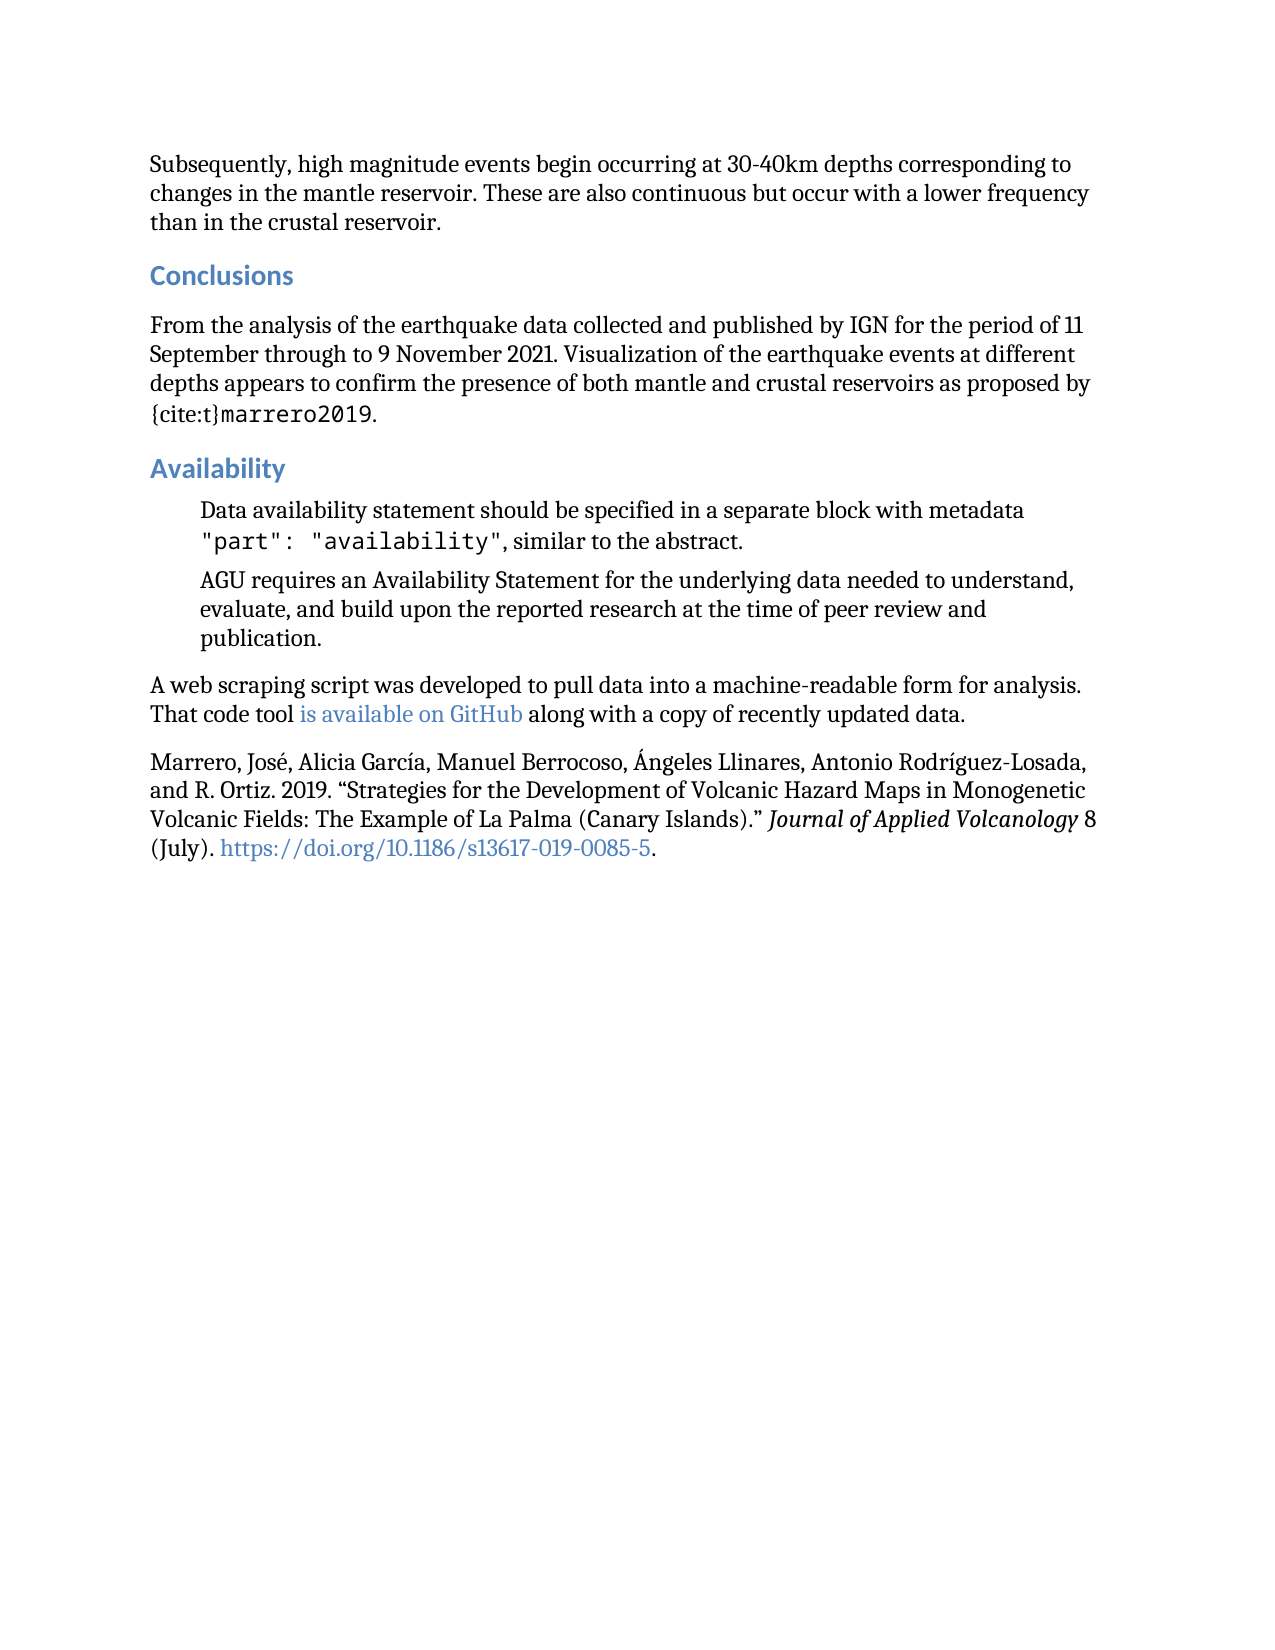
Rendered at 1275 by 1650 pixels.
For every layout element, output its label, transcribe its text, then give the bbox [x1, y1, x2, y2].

subtitle Availability [150, 450, 1125, 485]
subtitle Conclusions [150, 257, 1125, 293]
text AGU requires an Availability Statement for the underlying data needed to understand, evaluate, and build upon the reported research at the time of peer review and publication. [200, 566, 1075, 652]
text Data availability statement should be specified in a separate block with metadata "part": "availability", similar to the abstract. [200, 496, 1075, 556]
text A web scraping script was developed to pull data into a machine-readable form for analysis. That code tool is available on GitHub along with a copy of recently updated data. [150, 671, 1125, 729]
text From the analysis of the earthquake data collected and published by IGN for the period of 11 September through to 9 November 2021. Visualization of the earthquake events at different depths appears to confirm the presence of both mantle and crustal reservoirs as proposed by {cite:t}marrero2019. [150, 311, 1125, 429]
text Subsequently, high magnitude events begin occurring at 30-40km depths corresponding to changes in the mantle reservoir. These are also continuous but occur with a lower frequency than in the crustal reservoir. [150, 150, 1125, 236]
text Marrero, José, Alicia García, Manuel Berrocoso, Ángeles Llinares, Antonio Rodríguez-Losada, and R. Ortiz. 2019. “Strategies for the Development of Volcanic Hazard Maps in Monogenetic Volcanic Fields: The Example of La Palma (Canary Islands).” Journal of Applied Volcanology 8 (July). https://doi.org/10.1186/s13617-019-0085-5. [150, 747, 1125, 862]
